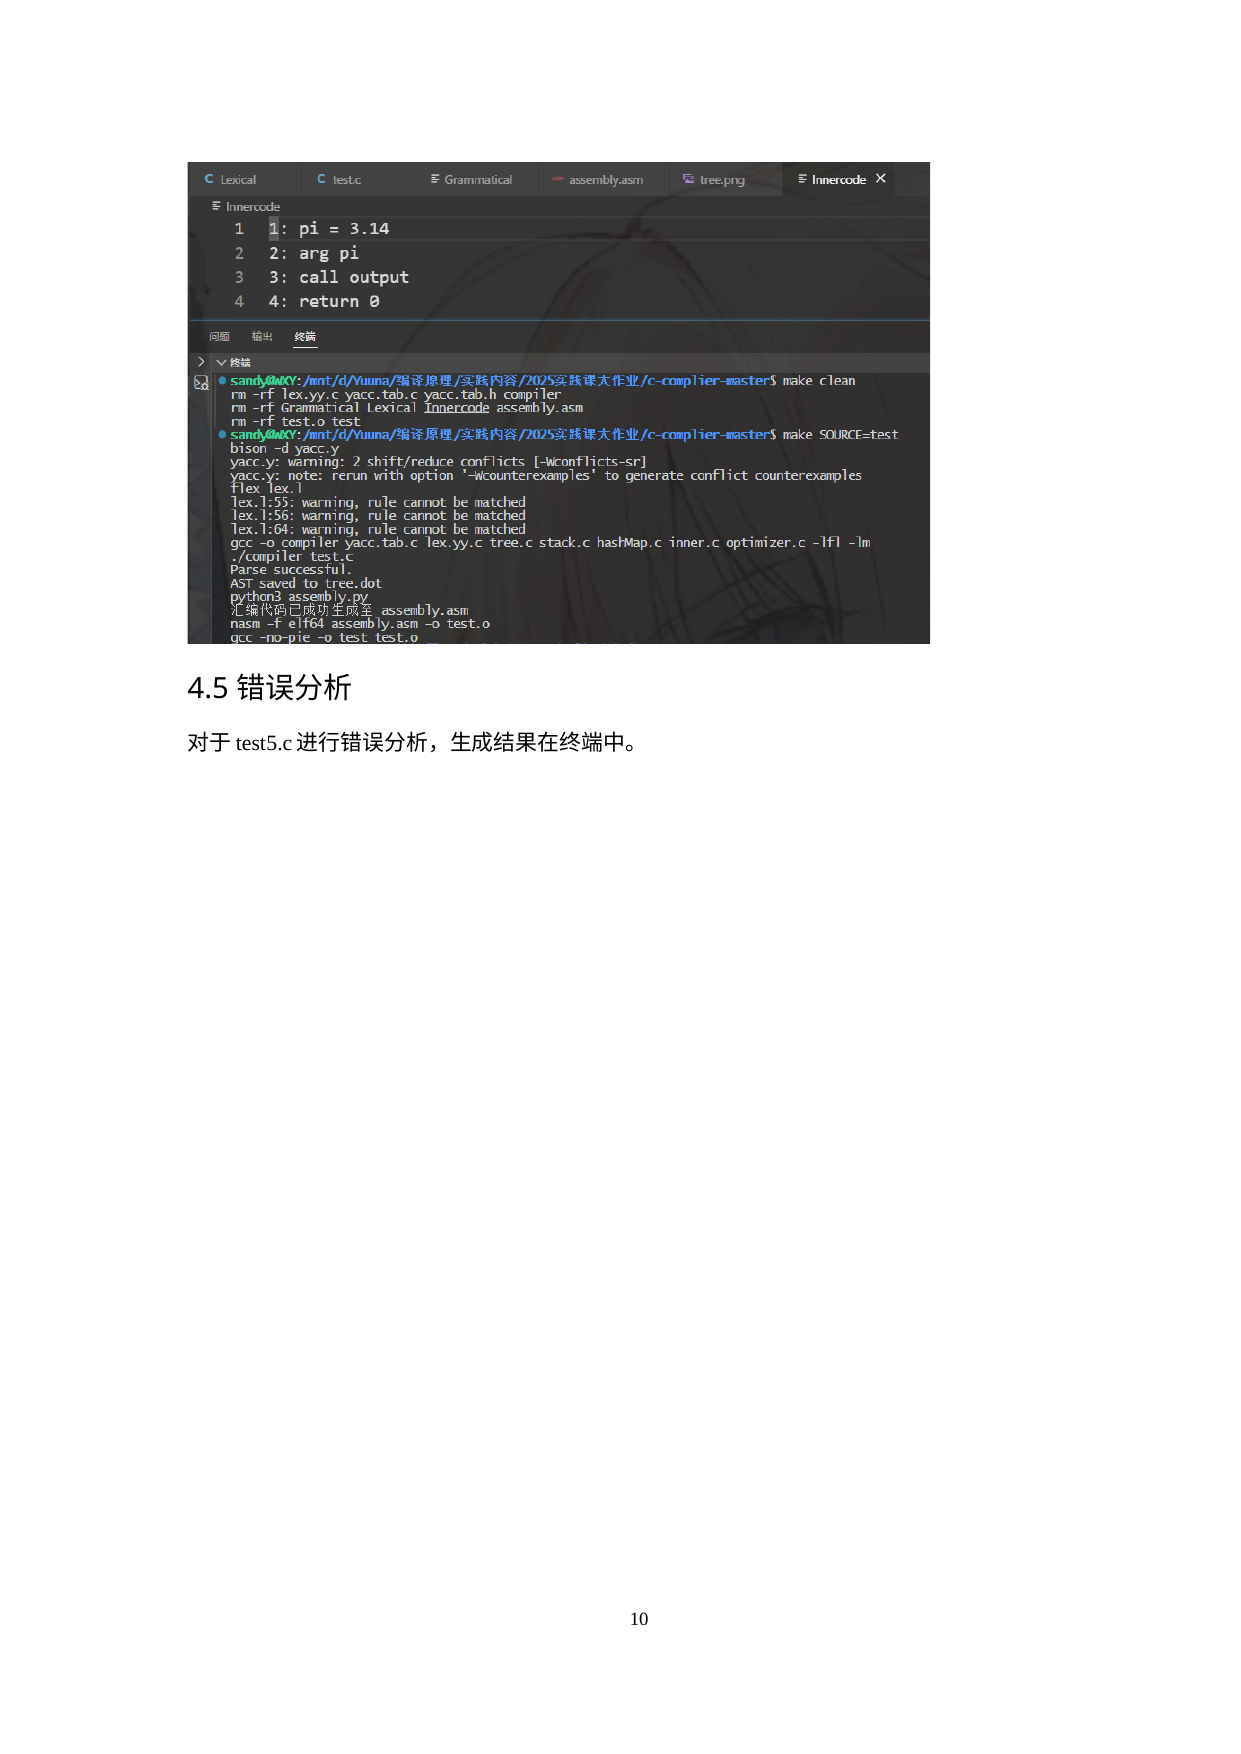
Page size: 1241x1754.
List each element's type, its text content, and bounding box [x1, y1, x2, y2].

text 4.5 错误分析 [187, 653, 1053, 718]
text 对于test5.c进行错误分析，生成结果在终端中。 [187, 724, 1053, 757]
picture [187, 162, 931, 644]
